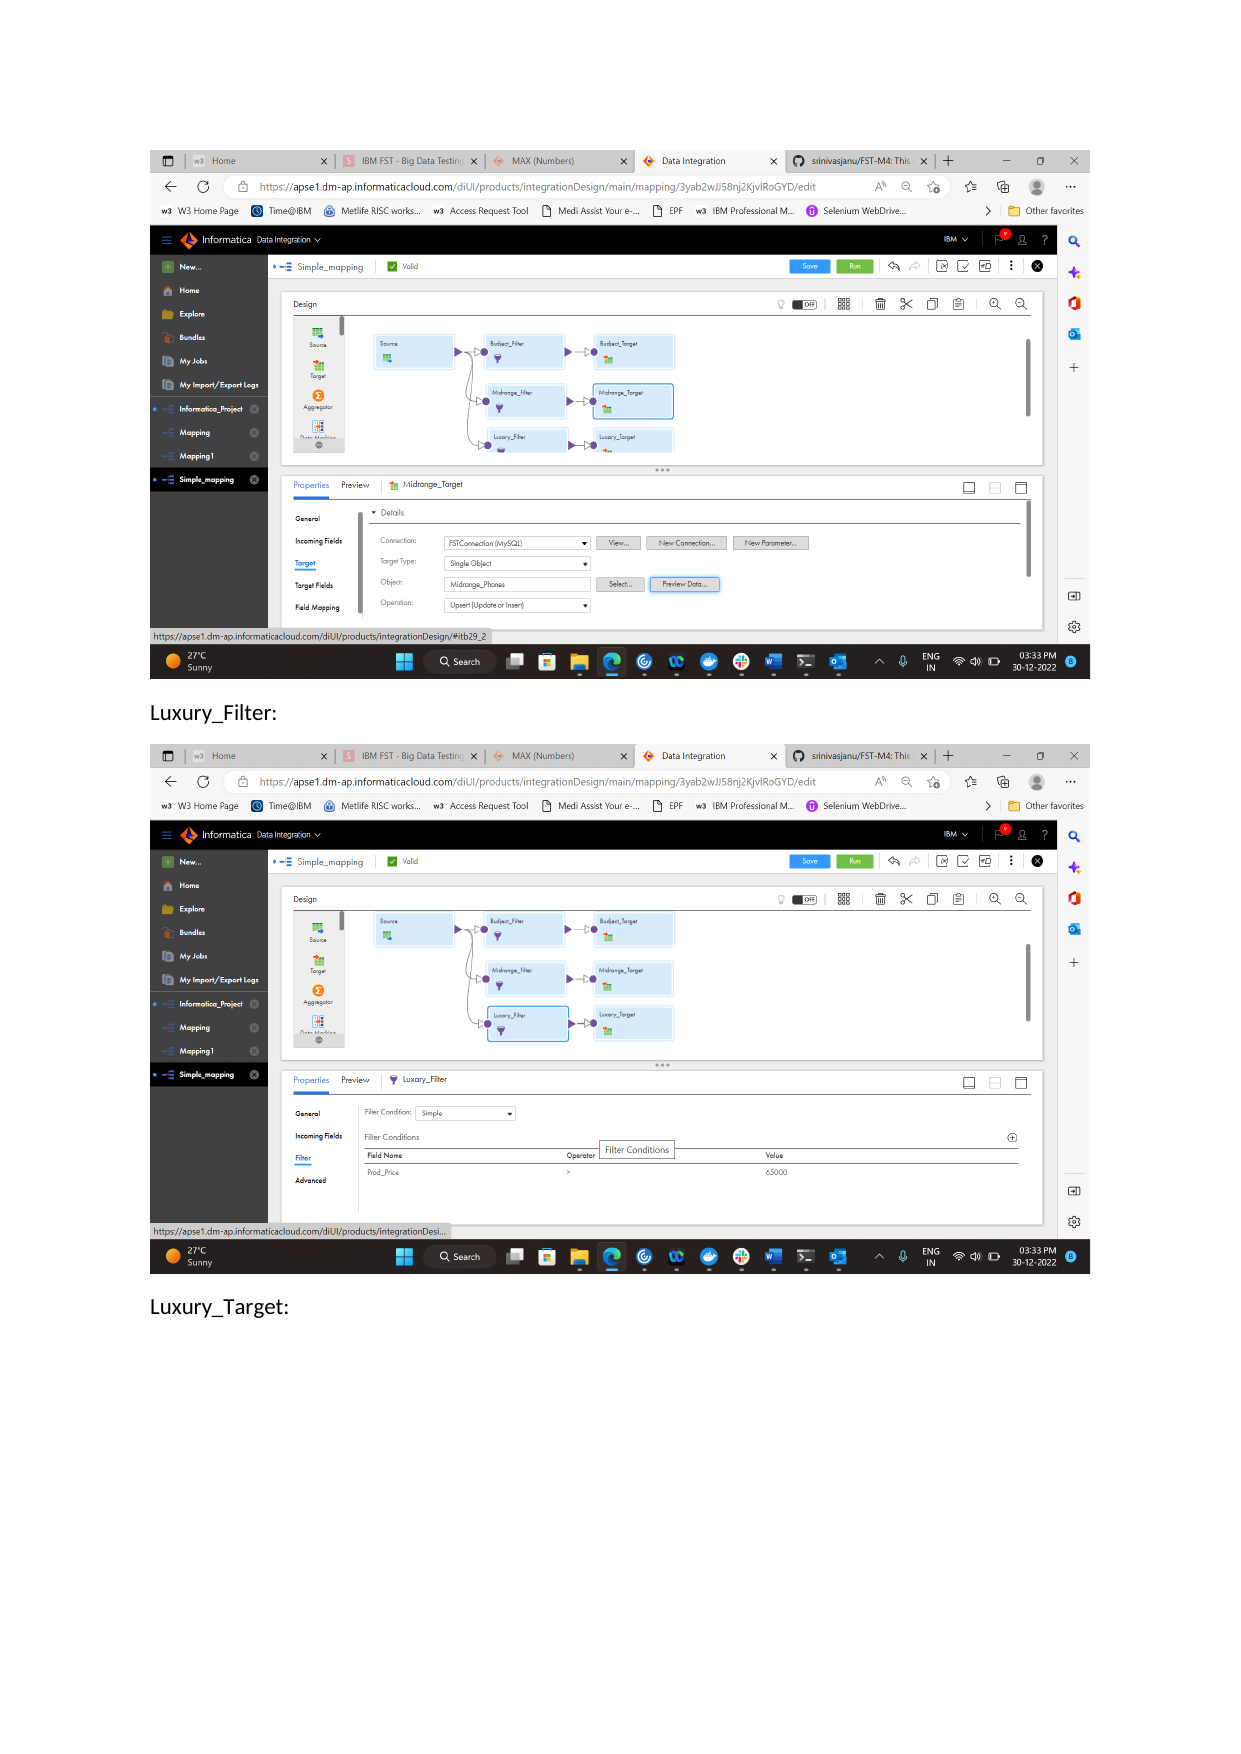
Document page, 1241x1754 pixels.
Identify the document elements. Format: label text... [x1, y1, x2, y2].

picture [150, 744, 1091, 1274]
text Luxury_Filter: [150, 698, 1090, 726]
text Luxury_Target: [150, 1292, 1090, 1320]
picture [150, 150, 1091, 679]
